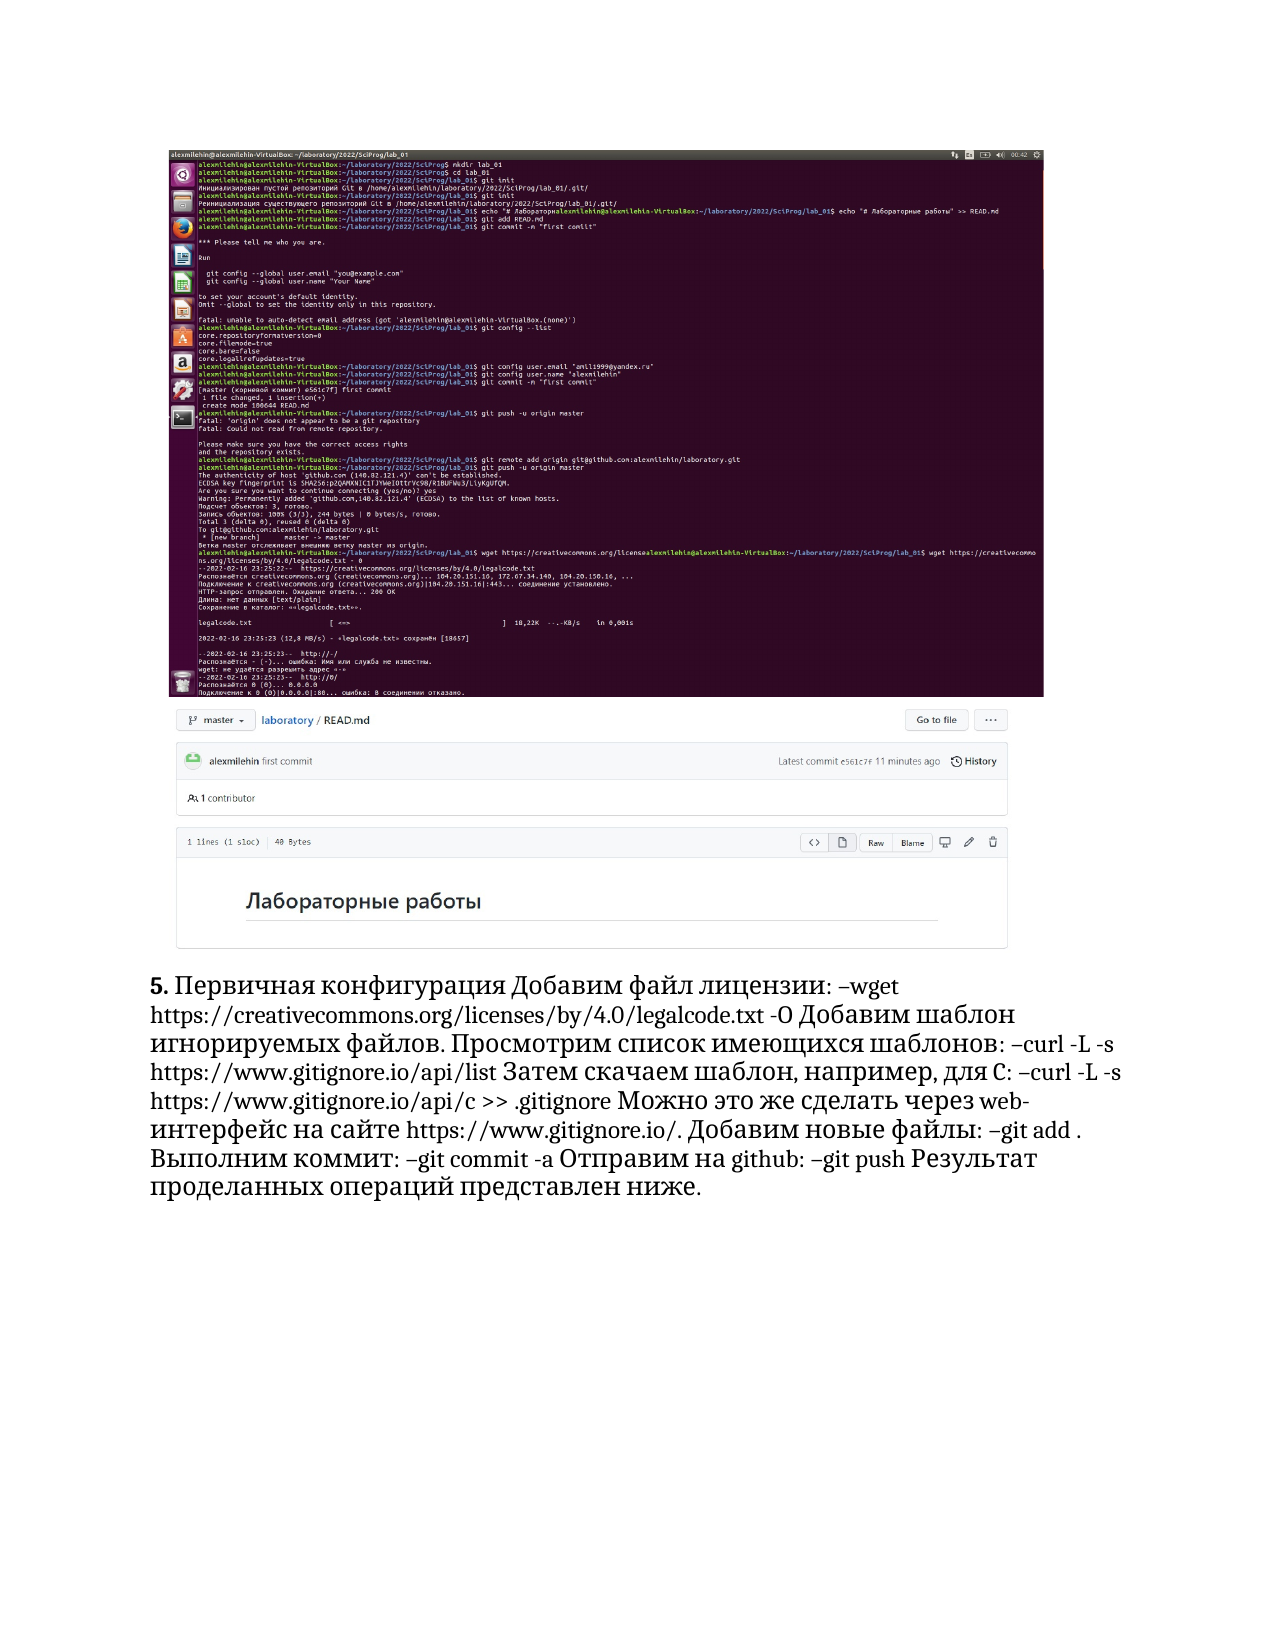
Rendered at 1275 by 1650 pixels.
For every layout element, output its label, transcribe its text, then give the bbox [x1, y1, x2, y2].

text 5. Первичная конфигурация Добавим файл лицензии: –wget https://creativecommons.org/licenses/by/4.0/legalcode.txt -O Добавим шаблон игнорируемых файлов. Просмотрим список имеющихся шаблонов: –curl -L -s https://www.gitignore.io/api/list Затем скачаем шаблон, например, для C: –curl -L -s https://www.gitignore.io/api/c >> .gitignore Можно это же сделать через web-интерфейс на сайте https://www.gitignore.io/. Добавим новые файлы: –git add . Выполним коммит: –git commit -a Отправим на github: –git push Результат проделанных операций представлен ниже. [150, 972, 1125, 1202]
picture [168, 703, 1044, 954]
picture [168, 150, 1044, 697]
